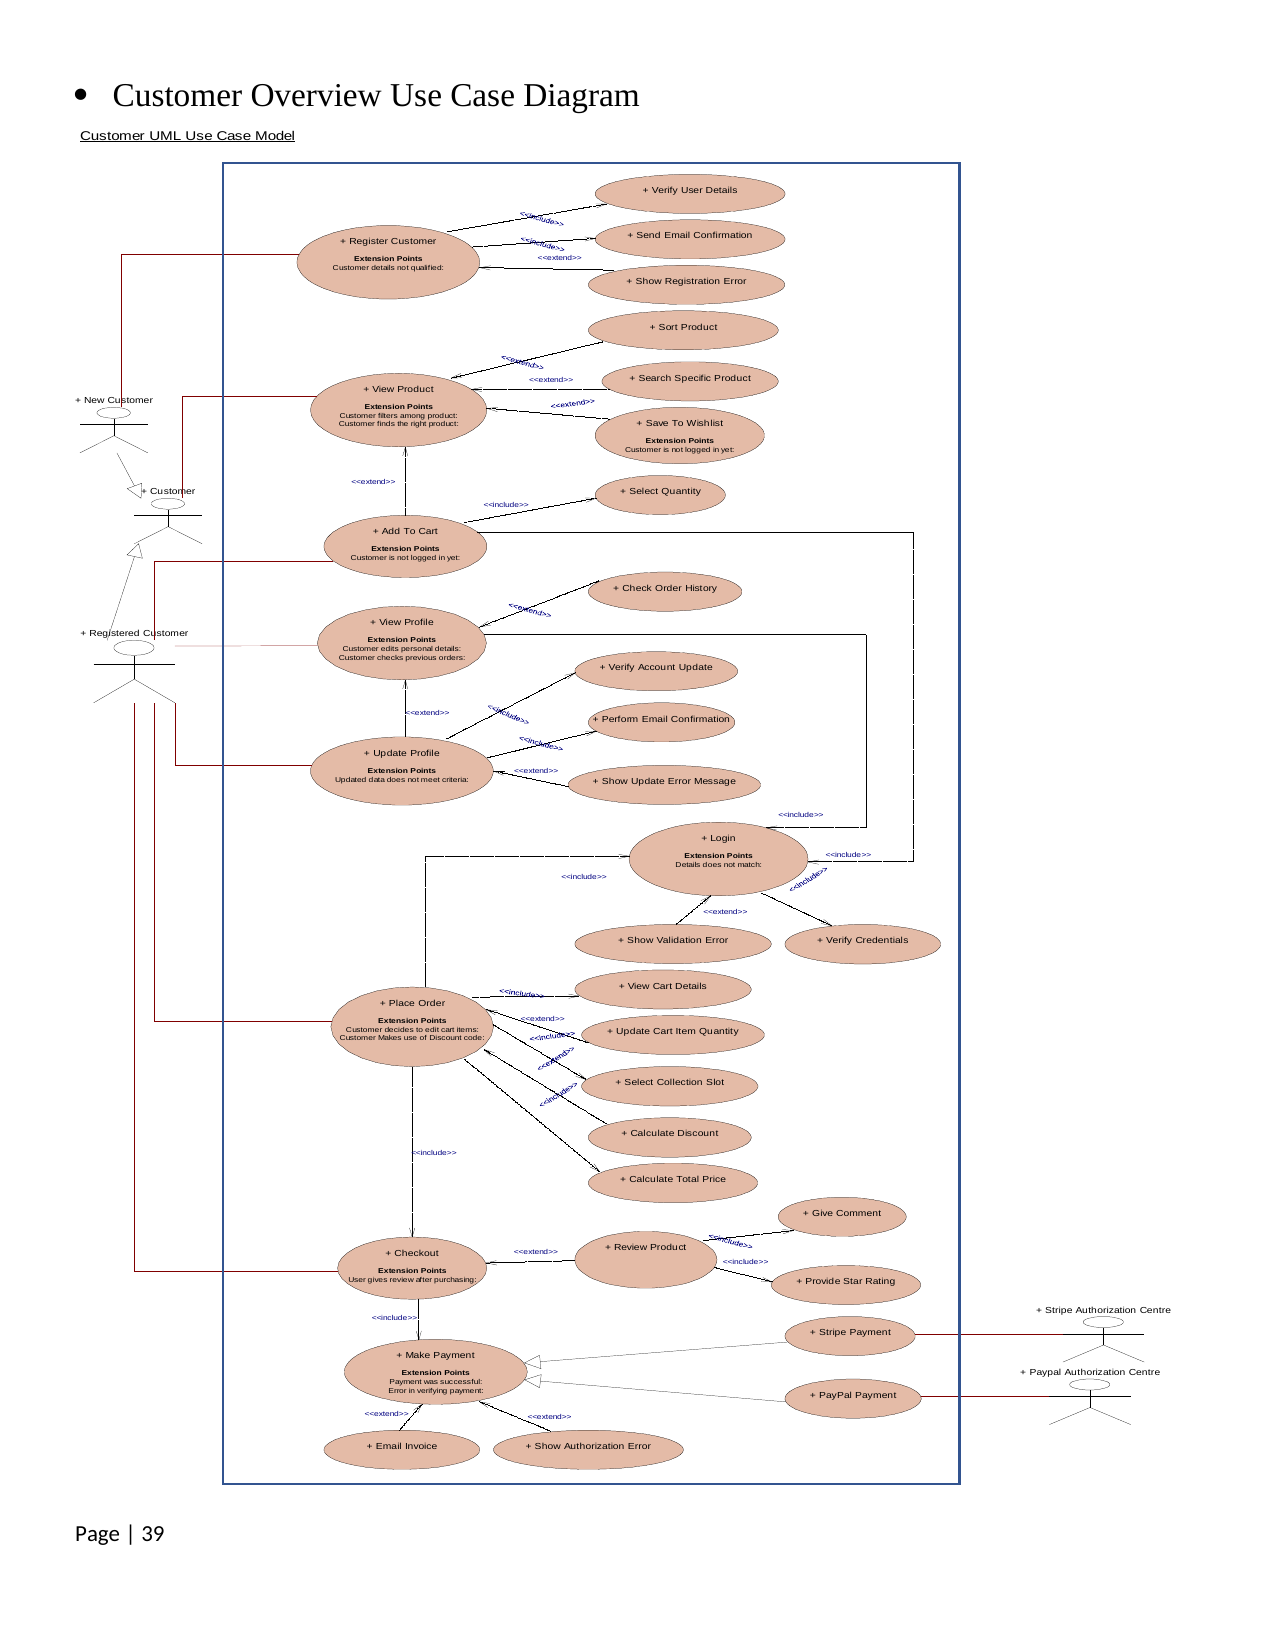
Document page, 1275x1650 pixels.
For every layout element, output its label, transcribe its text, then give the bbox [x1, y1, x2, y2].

subtitle Customer Overview Use Case Diagram [75, 75, 1200, 113]
